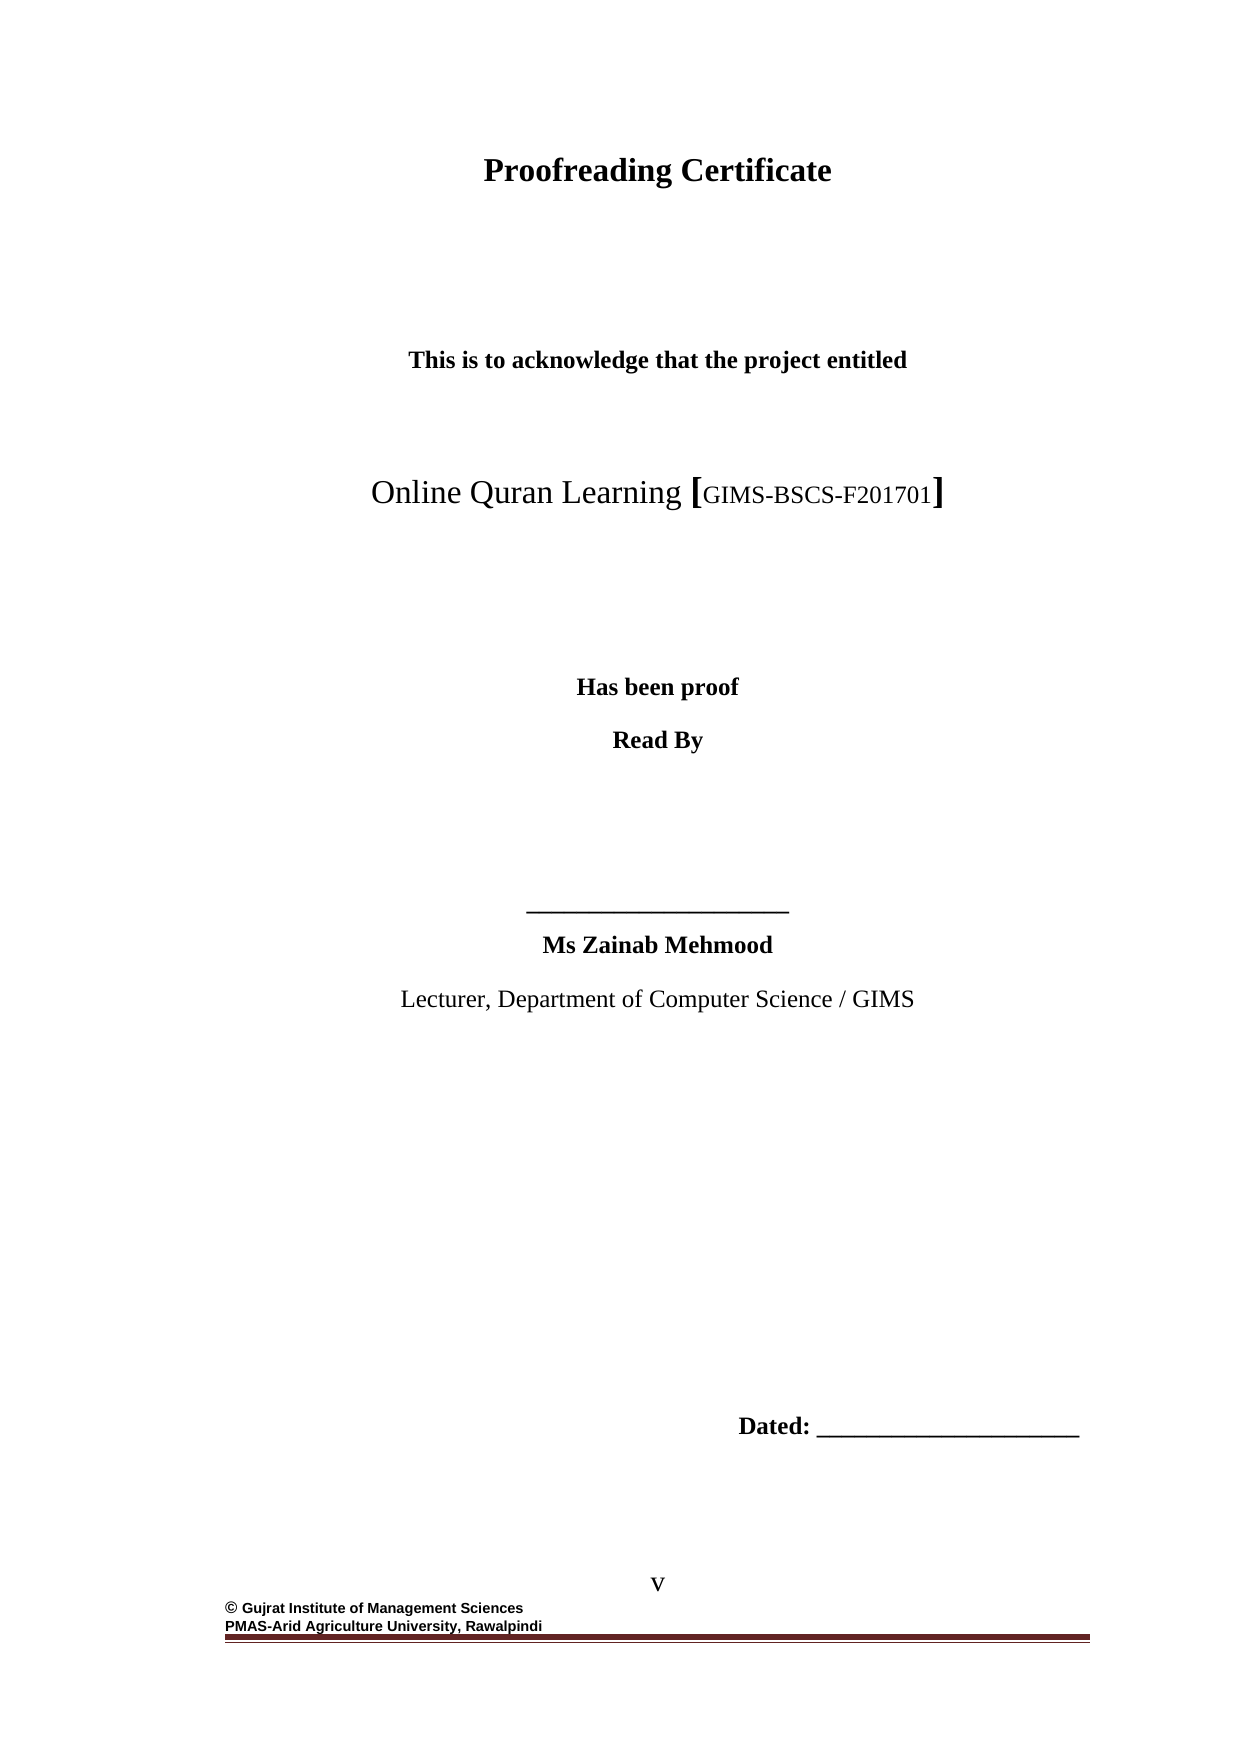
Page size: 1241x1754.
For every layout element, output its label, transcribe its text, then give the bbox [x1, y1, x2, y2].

text Online Quran Learning [GIMS-BSCS-F201701] [225, 469, 1090, 512]
text Has been proof [225, 672, 1090, 701]
text Read By [225, 726, 1090, 754]
text Proofreading Certificate [225, 150, 1090, 188]
text Ms Zainab Mehmood [225, 931, 1090, 959]
text This is to acknowledge that the project entitled [225, 345, 1090, 373]
table_header Dated: _____________________ [225, 1361, 1090, 1450]
text _____________________ [225, 887, 1090, 916]
text Lecturer, Department of Computer Science / GIMS [225, 984, 1090, 1013]
